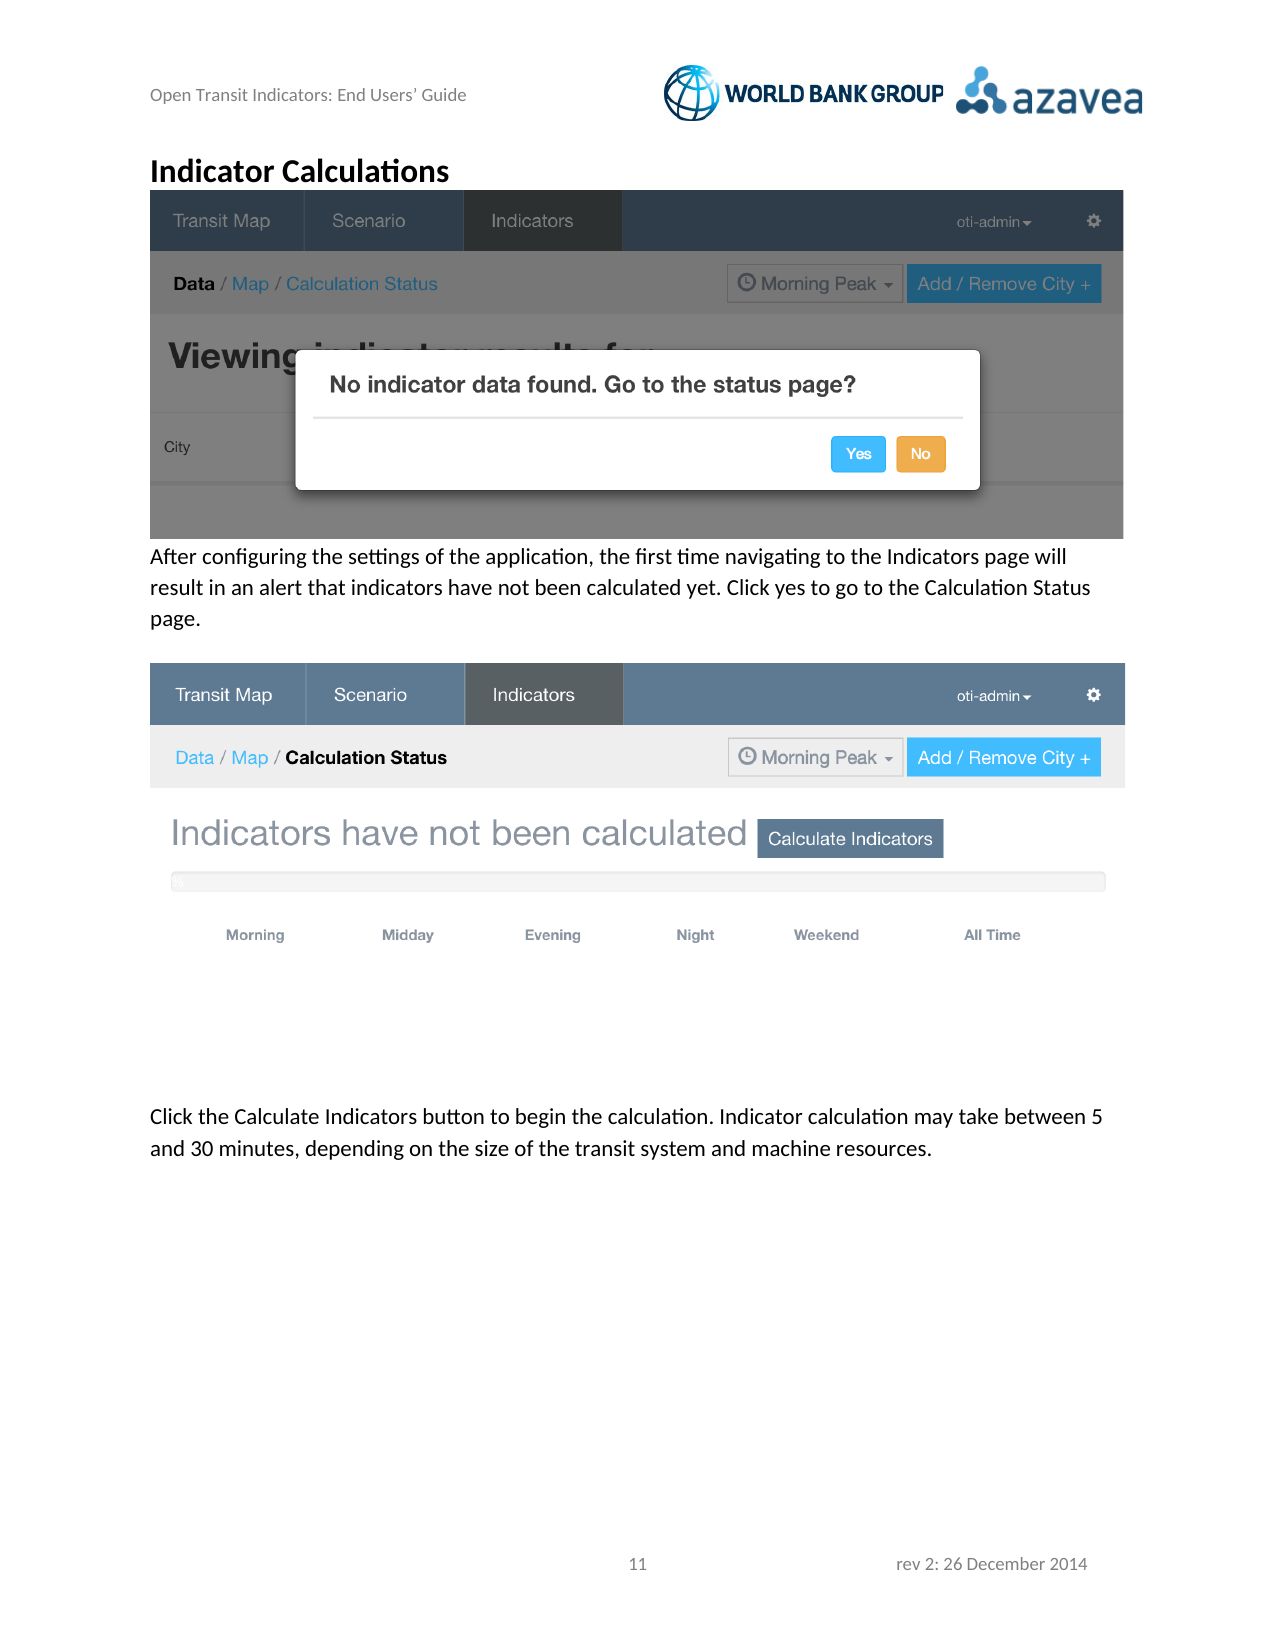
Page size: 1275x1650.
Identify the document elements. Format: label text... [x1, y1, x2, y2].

picture [150, 663, 1125, 1100]
picture [954, 65, 1143, 115]
picture [689, 77, 696, 87]
subtitle Indicator Calculations [150, 150, 1125, 191]
text Click the Calculate Indicators button to begin the calculation. Indicator calculation may take between 5 and 30 minutes, depending on the size of the transit system and machine resources. [150, 1100, 1125, 1162]
picture [664, 65, 944, 121]
text After configuring the settings of the application, the first time navigating to the Indicators page will result in an alert that indicators have not been calculated yet. Click yes to go to the Calculation Status page. [150, 539, 1125, 632]
picture [680, 75, 690, 83]
picture [150, 190, 1124, 539]
